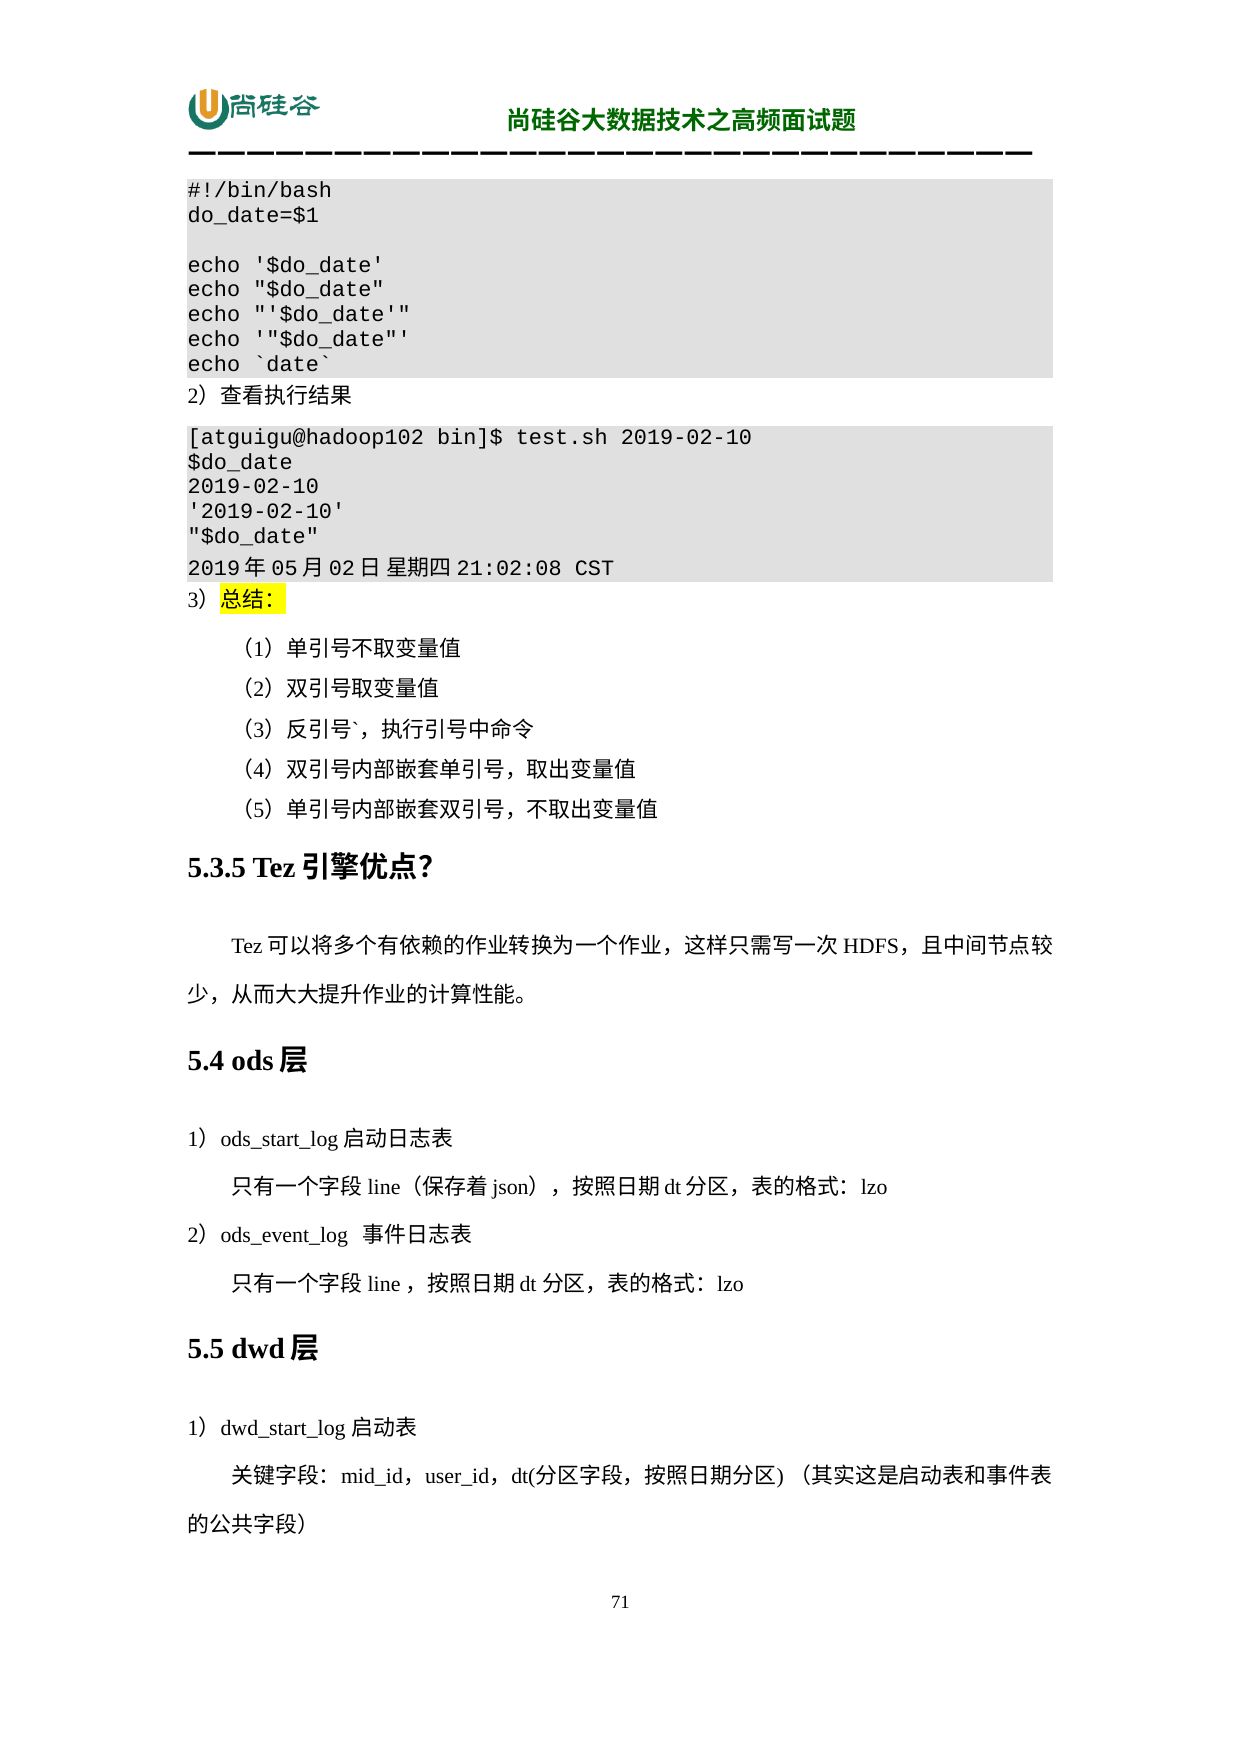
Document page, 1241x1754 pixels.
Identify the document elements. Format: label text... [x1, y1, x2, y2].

text echo '$do_date' [187, 254, 1053, 278]
text 1）dwd_start_log 启动表 [187, 1409, 1053, 1442]
text 3）总结： [187, 582, 1053, 614]
text #!/bin/bash [187, 179, 1053, 204]
subtitle 5.5 dwd层 [187, 1314, 1053, 1379]
text 2019年 05月 02日 星期四 21:02:08 CST [187, 550, 1053, 582]
text 2019-02-10 [187, 476, 1053, 500]
text "$do_date" [187, 525, 1053, 550]
text echo "$do_date" [187, 278, 1053, 303]
subtitle 5.4 ods层 [187, 1025, 1053, 1090]
text $do_date [187, 451, 1053, 476]
text 2）查看执行结果 [187, 378, 1053, 410]
text （2）双引号取变量值 [187, 671, 1053, 703]
text （5）单引号内部嵌套双引号，不取出变量值 [187, 792, 1053, 824]
text echo '"$do_date"' [187, 328, 1053, 353]
text 只有一个字段 line（保存着json），按照日期dt分区，表的格式：lzo [187, 1169, 1053, 1201]
text '2019-02-10' [187, 500, 1053, 525]
text [atguigu@hadoop102 bin]$ test.sh 2019-02-10 [187, 426, 1053, 451]
text Tez可以将多个有依赖的作业转换为一个作业，这样只需写一次HDFS，且中间节点较少，从而大大提升作业的计算性能。 [187, 928, 1053, 1009]
text do_date=$1 [187, 204, 1053, 229]
text echo `date` [187, 353, 1053, 378]
text 只有一个字段 line ，按照日期dt 分区，表的格式：lzo [187, 1265, 1053, 1298]
text （4）双引号内部嵌套单引号，取出变量值 [187, 752, 1053, 784]
text echo "'$do_date'" [187, 303, 1053, 328]
text 2）ods_event_log 事件日志表 [187, 1217, 1053, 1249]
text 关键字段：mid_id，user_id，dt(分区字段，按照日期分区) （其实这是启动表和事件表的公共字段） [187, 1457, 1053, 1539]
text 1）ods_start_log 启动日志表 [187, 1120, 1053, 1153]
text （1）单引号不取变量值 [187, 630, 1053, 663]
subtitle 5.3.5 Tez引擎优点？ [187, 832, 1053, 897]
text （3）反引号`，执行引号中命令 [187, 711, 1053, 744]
